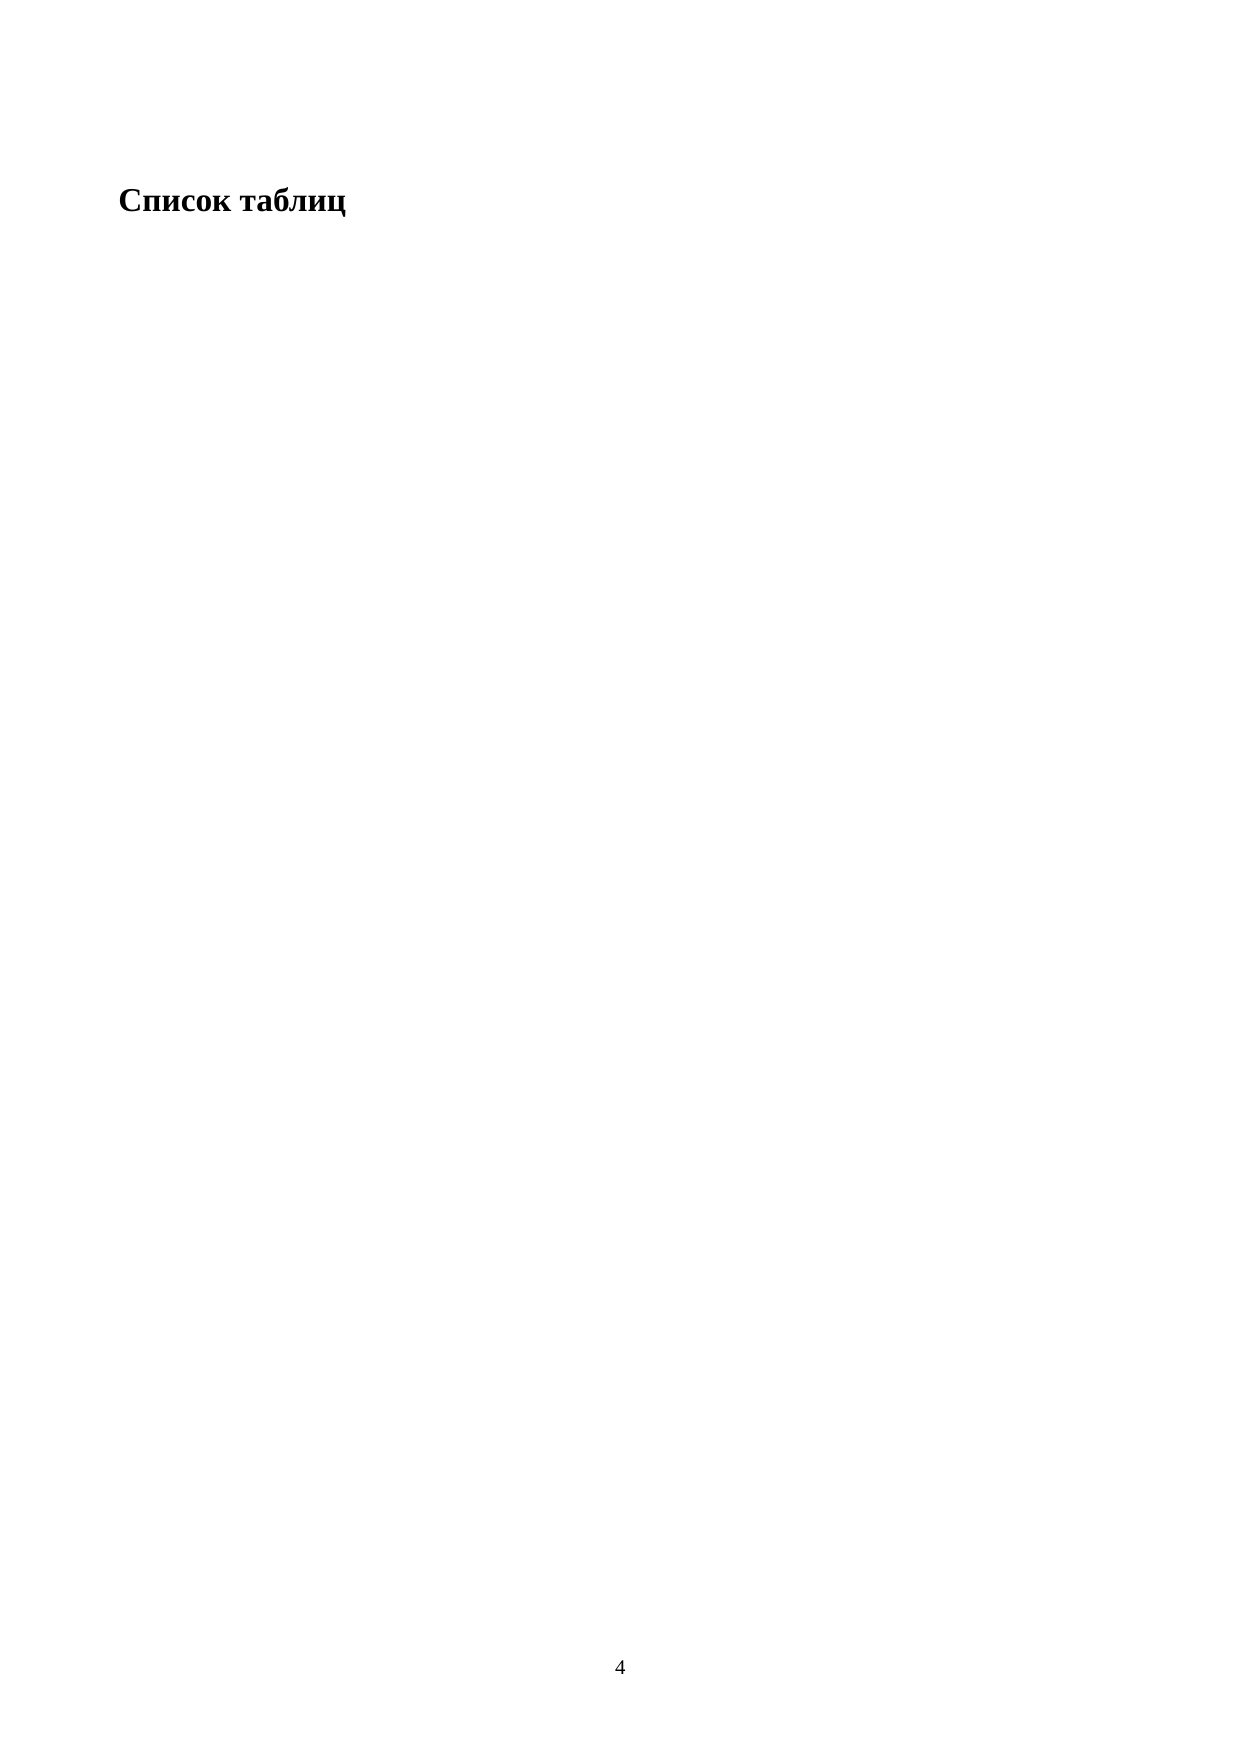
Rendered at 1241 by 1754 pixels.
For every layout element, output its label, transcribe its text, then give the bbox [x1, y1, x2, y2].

text Список таблиц [118, 180, 1122, 219]
